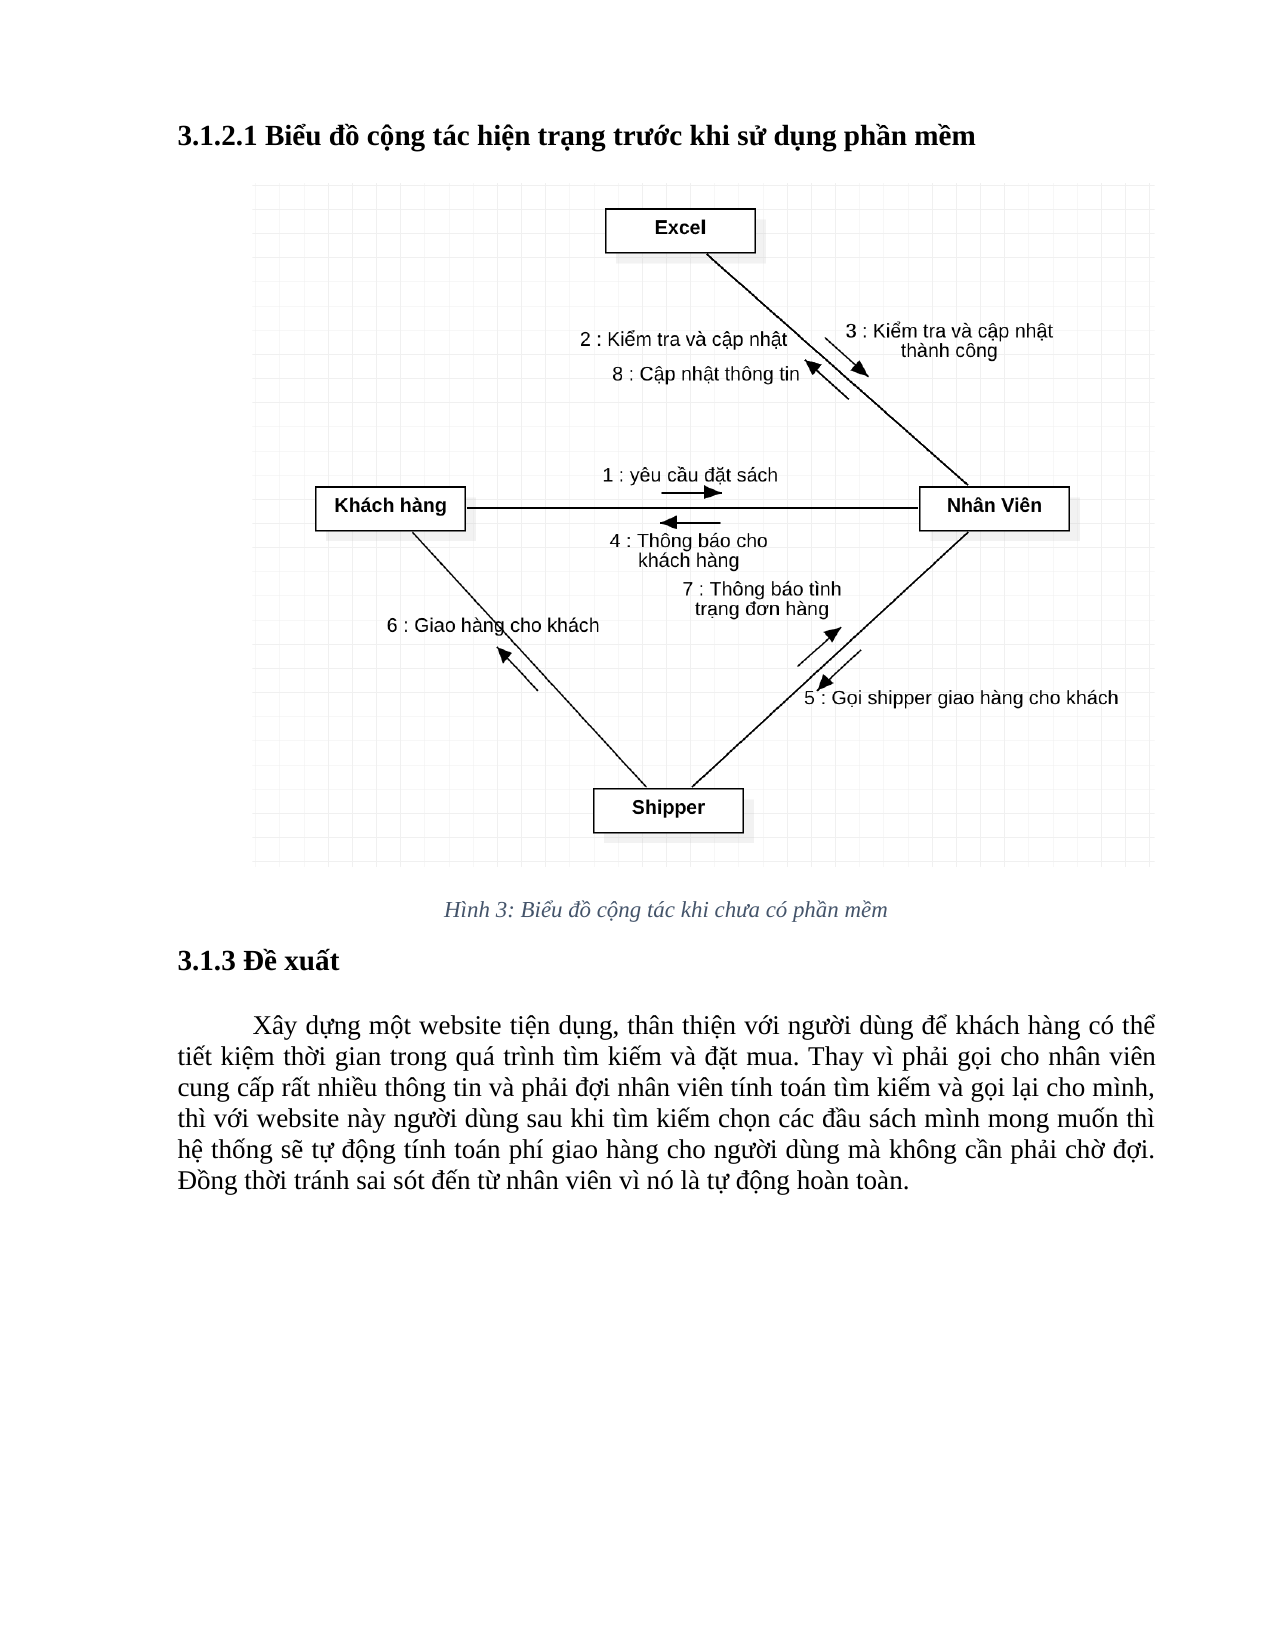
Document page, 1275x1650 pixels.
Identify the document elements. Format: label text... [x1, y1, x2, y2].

subtitle 3.1.3 Đề xuất [177, 943, 1157, 977]
subtitle 3.1.2.1 Biểu đồ cộng tác hiện trạng trước khi sử dụng phần mềm [177, 118, 1157, 152]
text Hình 3: Biểu đồ cộng tác khi chưa có phần mềm [177, 896, 1157, 923]
text Xây dựng một website tiện dụng, thân thiện với người dùng để khách hàng có thể tiết kiệm thời gian trong quá trình tìm kiếm và đặt mua. Thay vì phải gọi cho nhân viên cung cấp rất nhiều thông tin và phải đợi nhân viên tính toán tìm kiếm và gọi lại cho mình, thì với website này người dùng sau khi tìm kiếm chọn các đầu sách mình mong muốn thì hệ thống sẽ tự động tính toán phí giao hàng cho người dùng mà không cần phải chờ đợi. Đồng thời tránh sai sót đến từ nhân viên vì nó là tự động hoàn toàn. [177, 1009, 1157, 1196]
picture [252, 183, 1155, 867]
